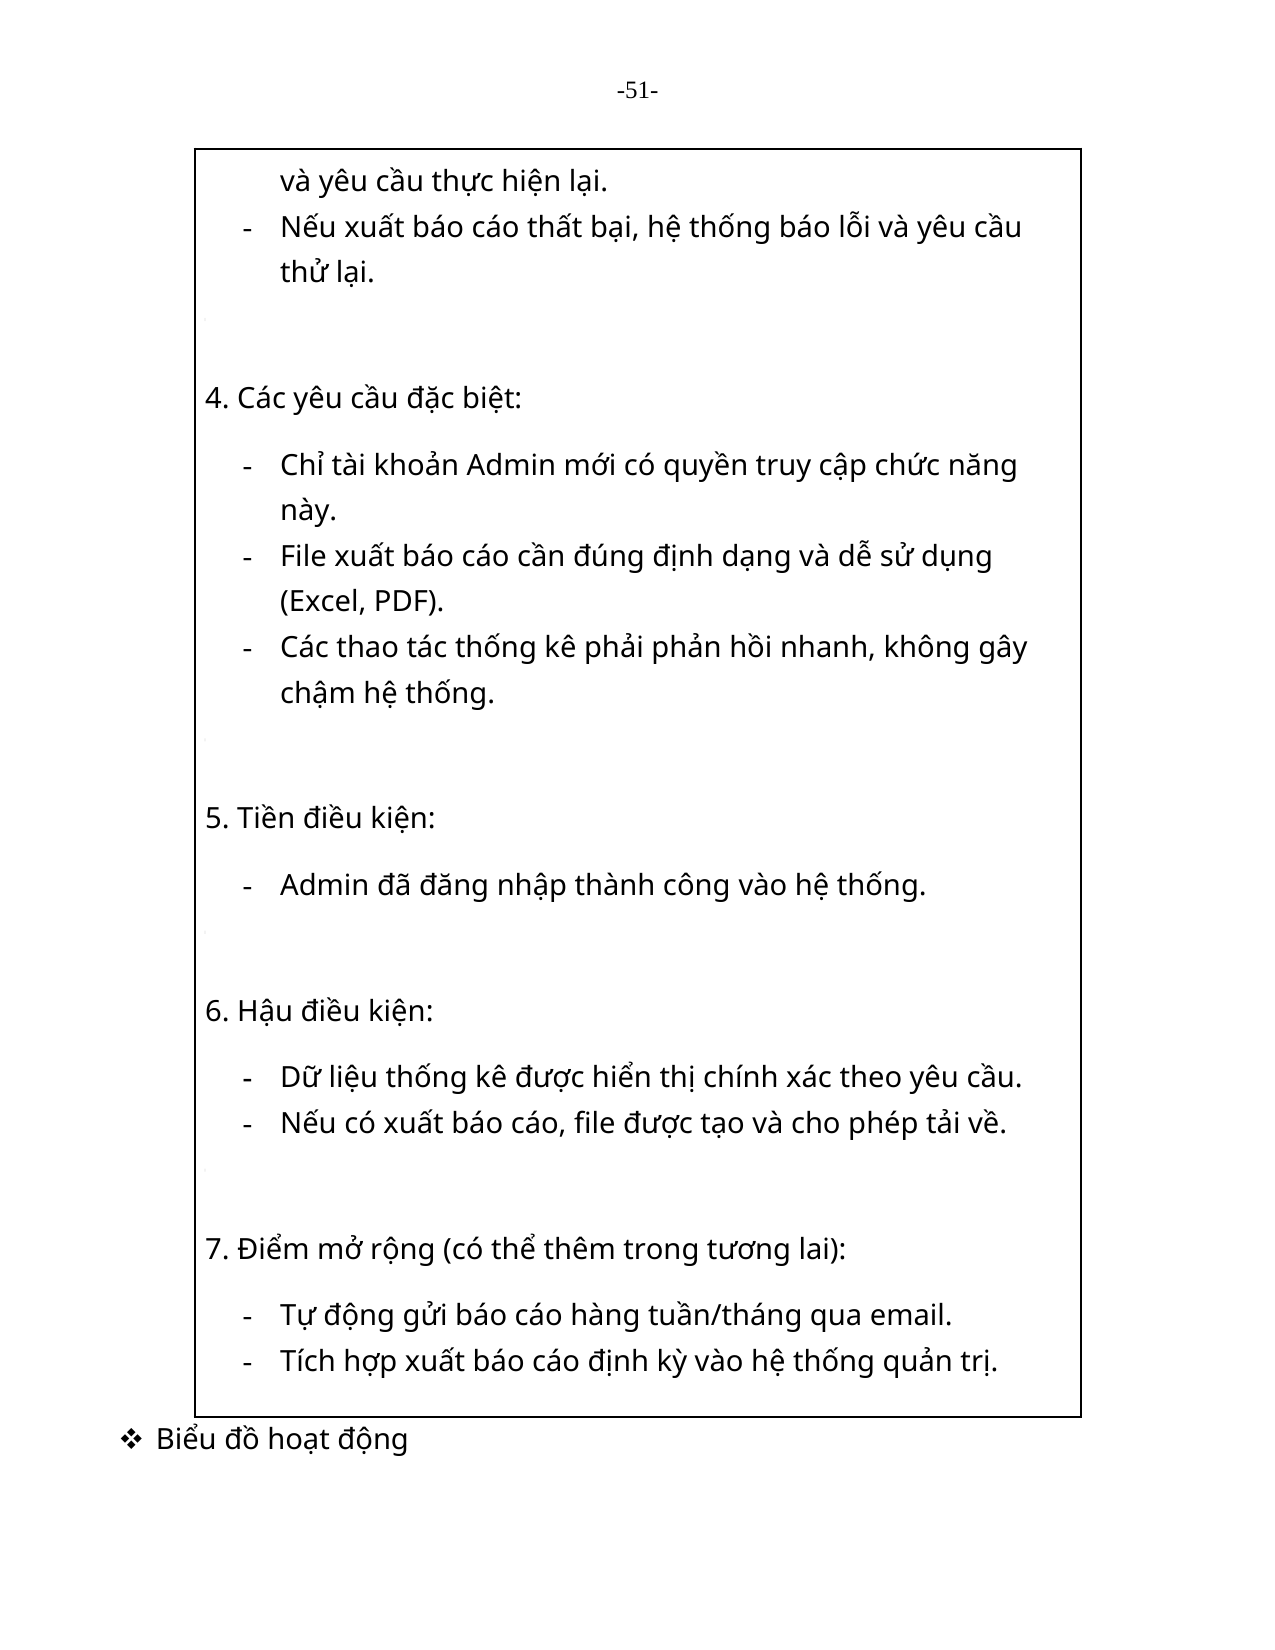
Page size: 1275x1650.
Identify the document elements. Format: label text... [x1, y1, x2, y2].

list Biểu đồ hoạt động [118, 1418, 1157, 1458]
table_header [196, 150, 1080, 1416]
